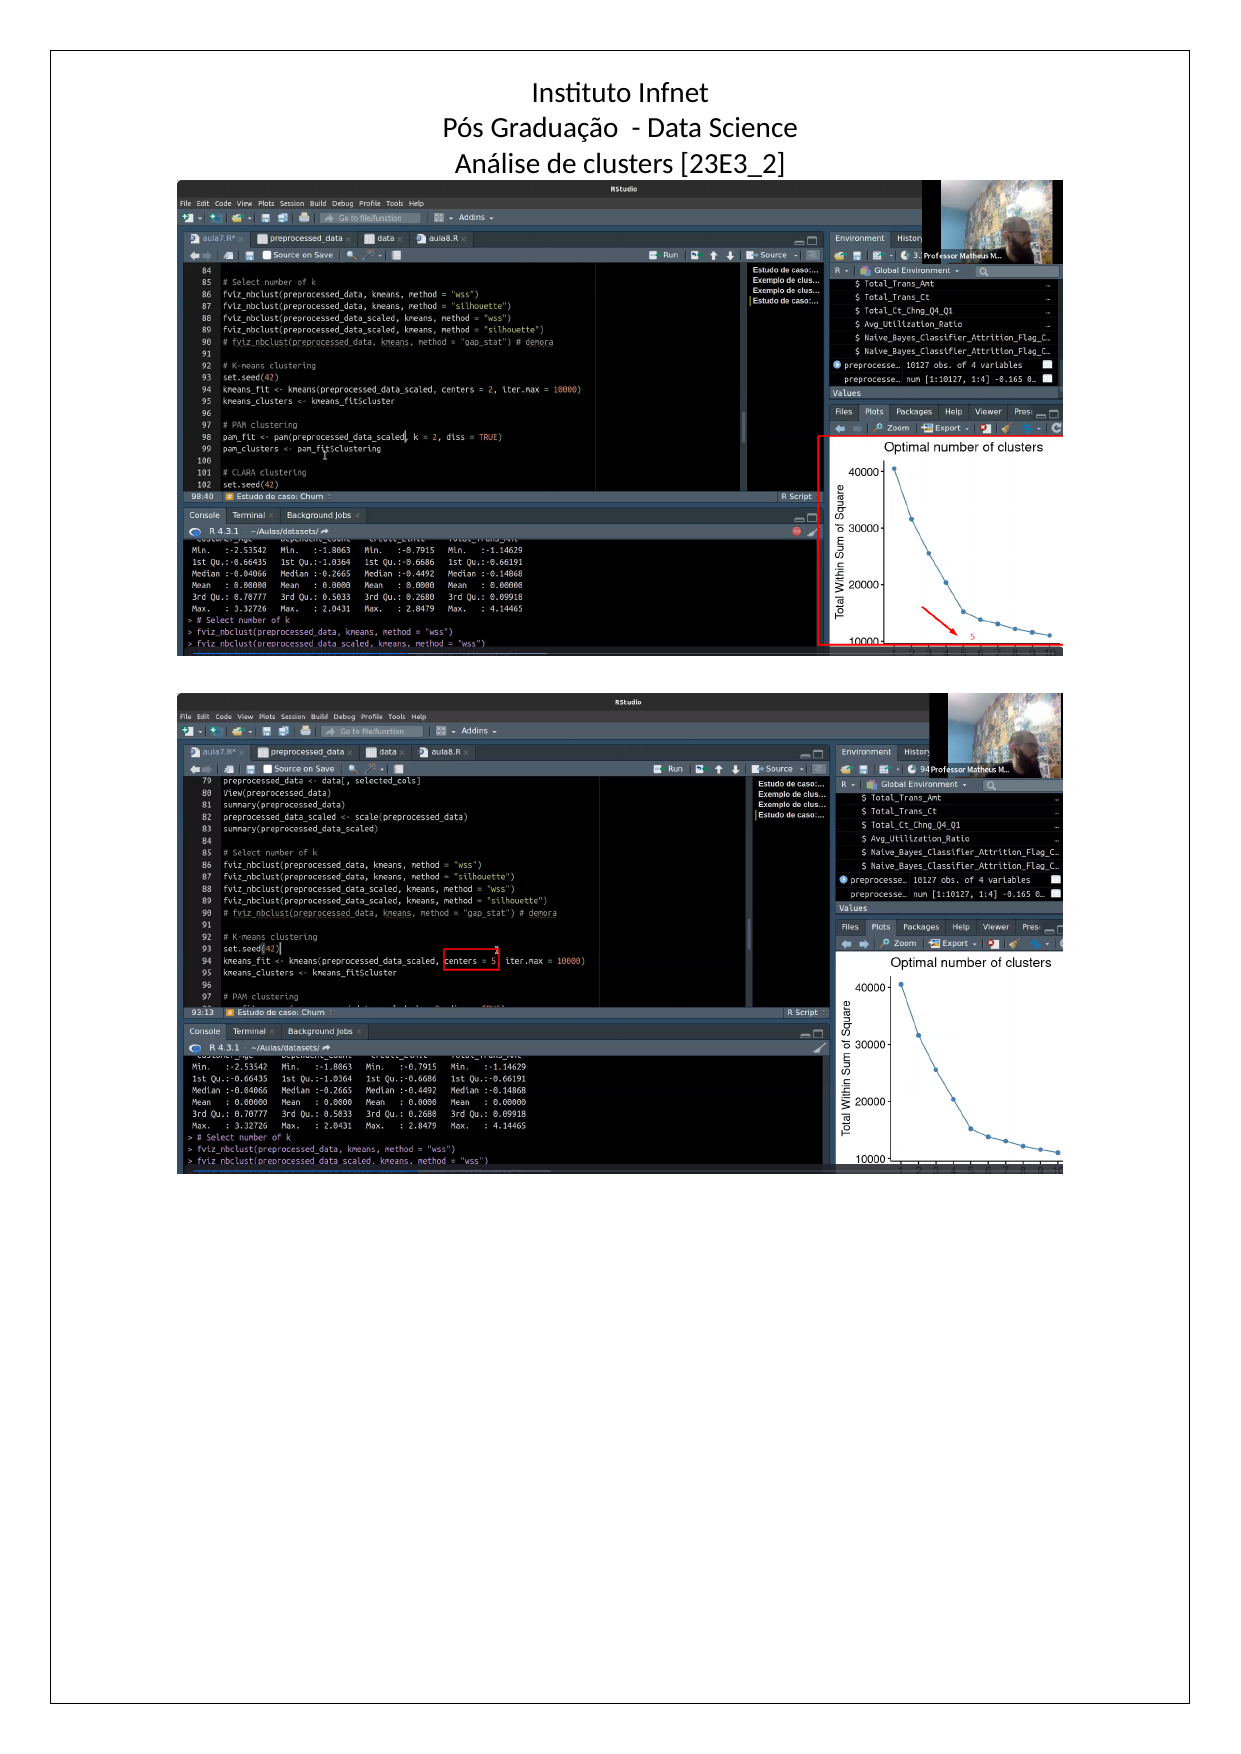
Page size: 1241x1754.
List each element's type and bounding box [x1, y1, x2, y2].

picture [177, 693, 1063, 1174]
picture [177, 180, 1063, 656]
